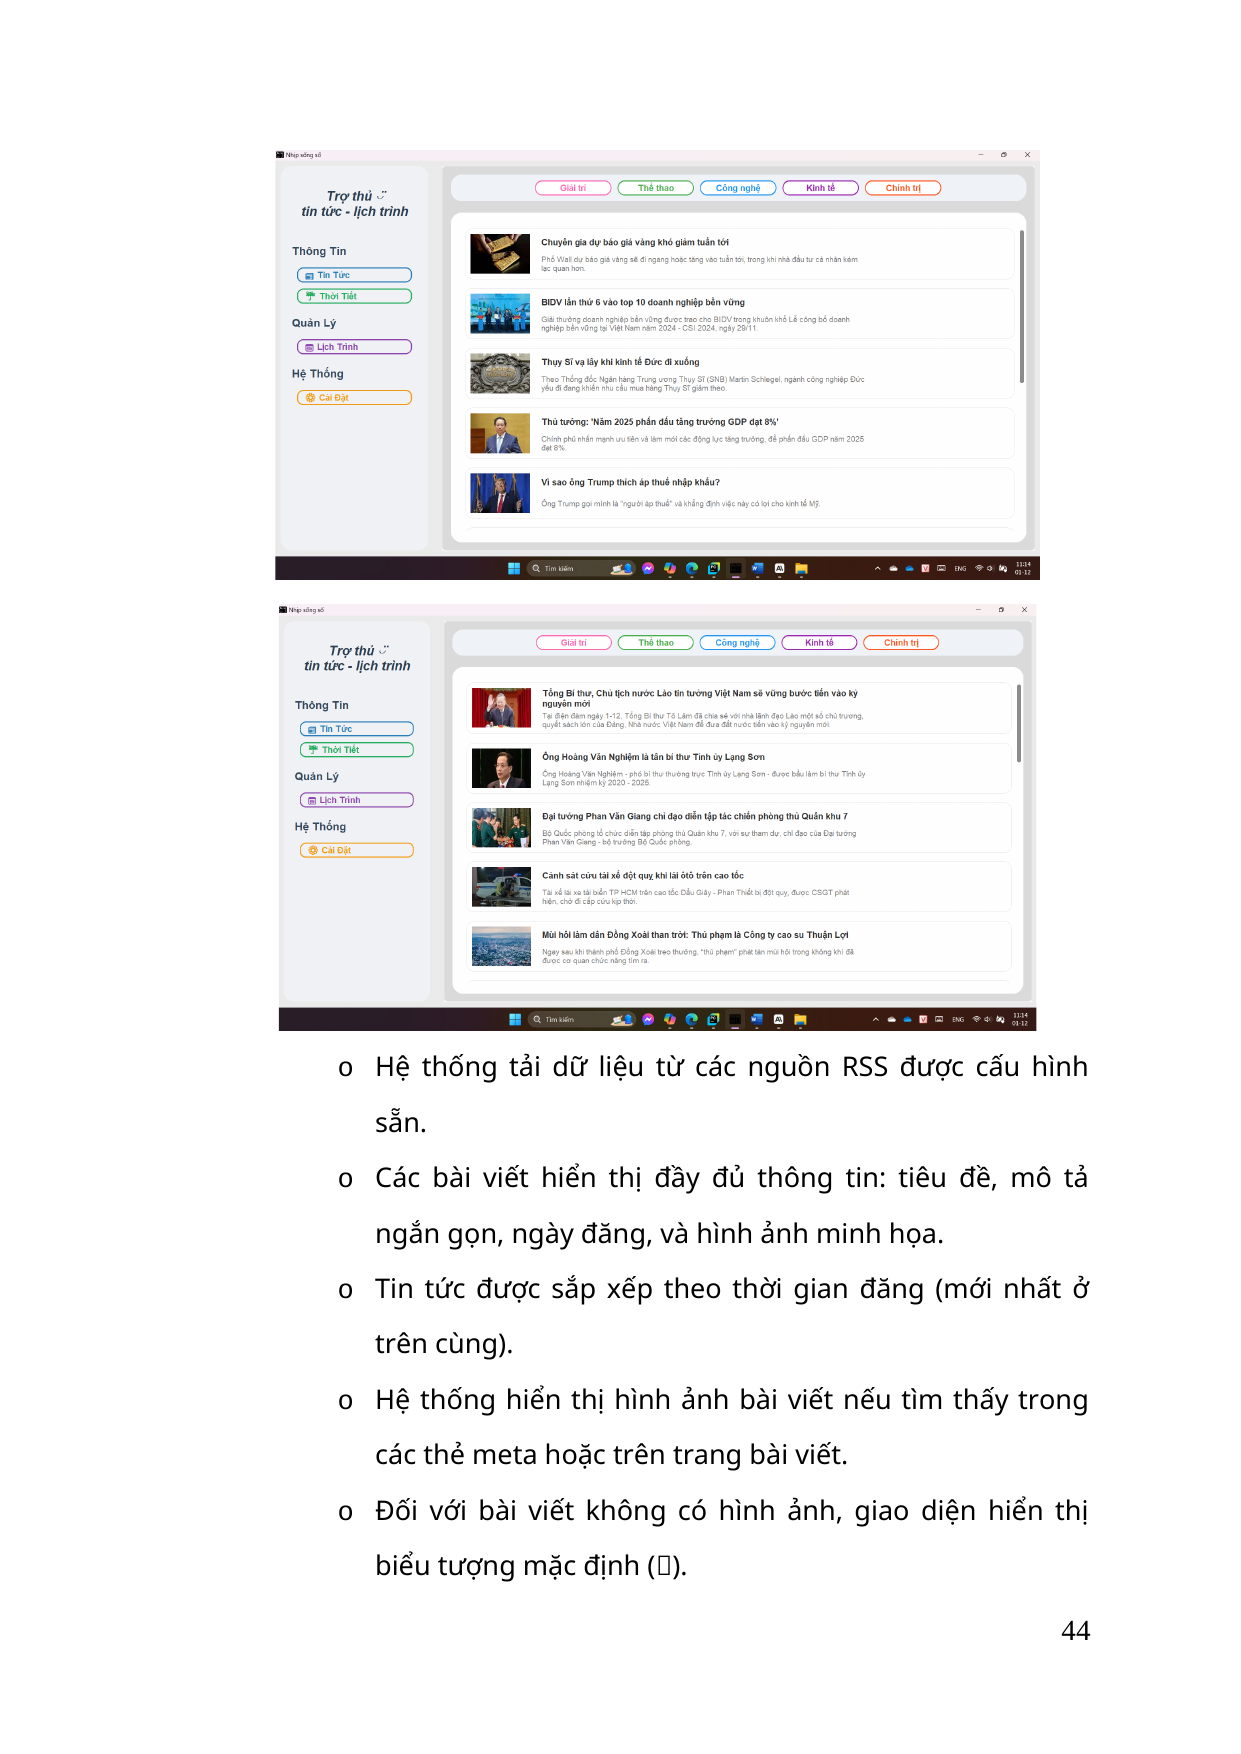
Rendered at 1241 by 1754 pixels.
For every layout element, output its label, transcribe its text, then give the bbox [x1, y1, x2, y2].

list Các bài viết hiển thị đầy đủ thông tin: tiêu đề, mô tả ngắn gọn, ngày đăng, và hình ảnh minh họa. [337, 1158, 1090, 1251]
list Tin tức được sắp xếp theo thời gian đăng (mới nhất ở trên cùng). [337, 1269, 1090, 1362]
list Đối với bài viết không có hình ảnh, giao diện hiển thị biểu tượng mặc định (📄). [337, 1491, 1090, 1583]
list Hệ thống hiển thị hình ảnh bài viết nếu tìm thấy trong các thẻ meta hoặc trên trang bài viết. [337, 1380, 1090, 1473]
list Hệ thống tải dữ liệu từ các nguồn RSS được cấu hình sẵn. [337, 1048, 1090, 1140]
picture [278, 604, 1037, 1031]
picture [275, 150, 1040, 580]
